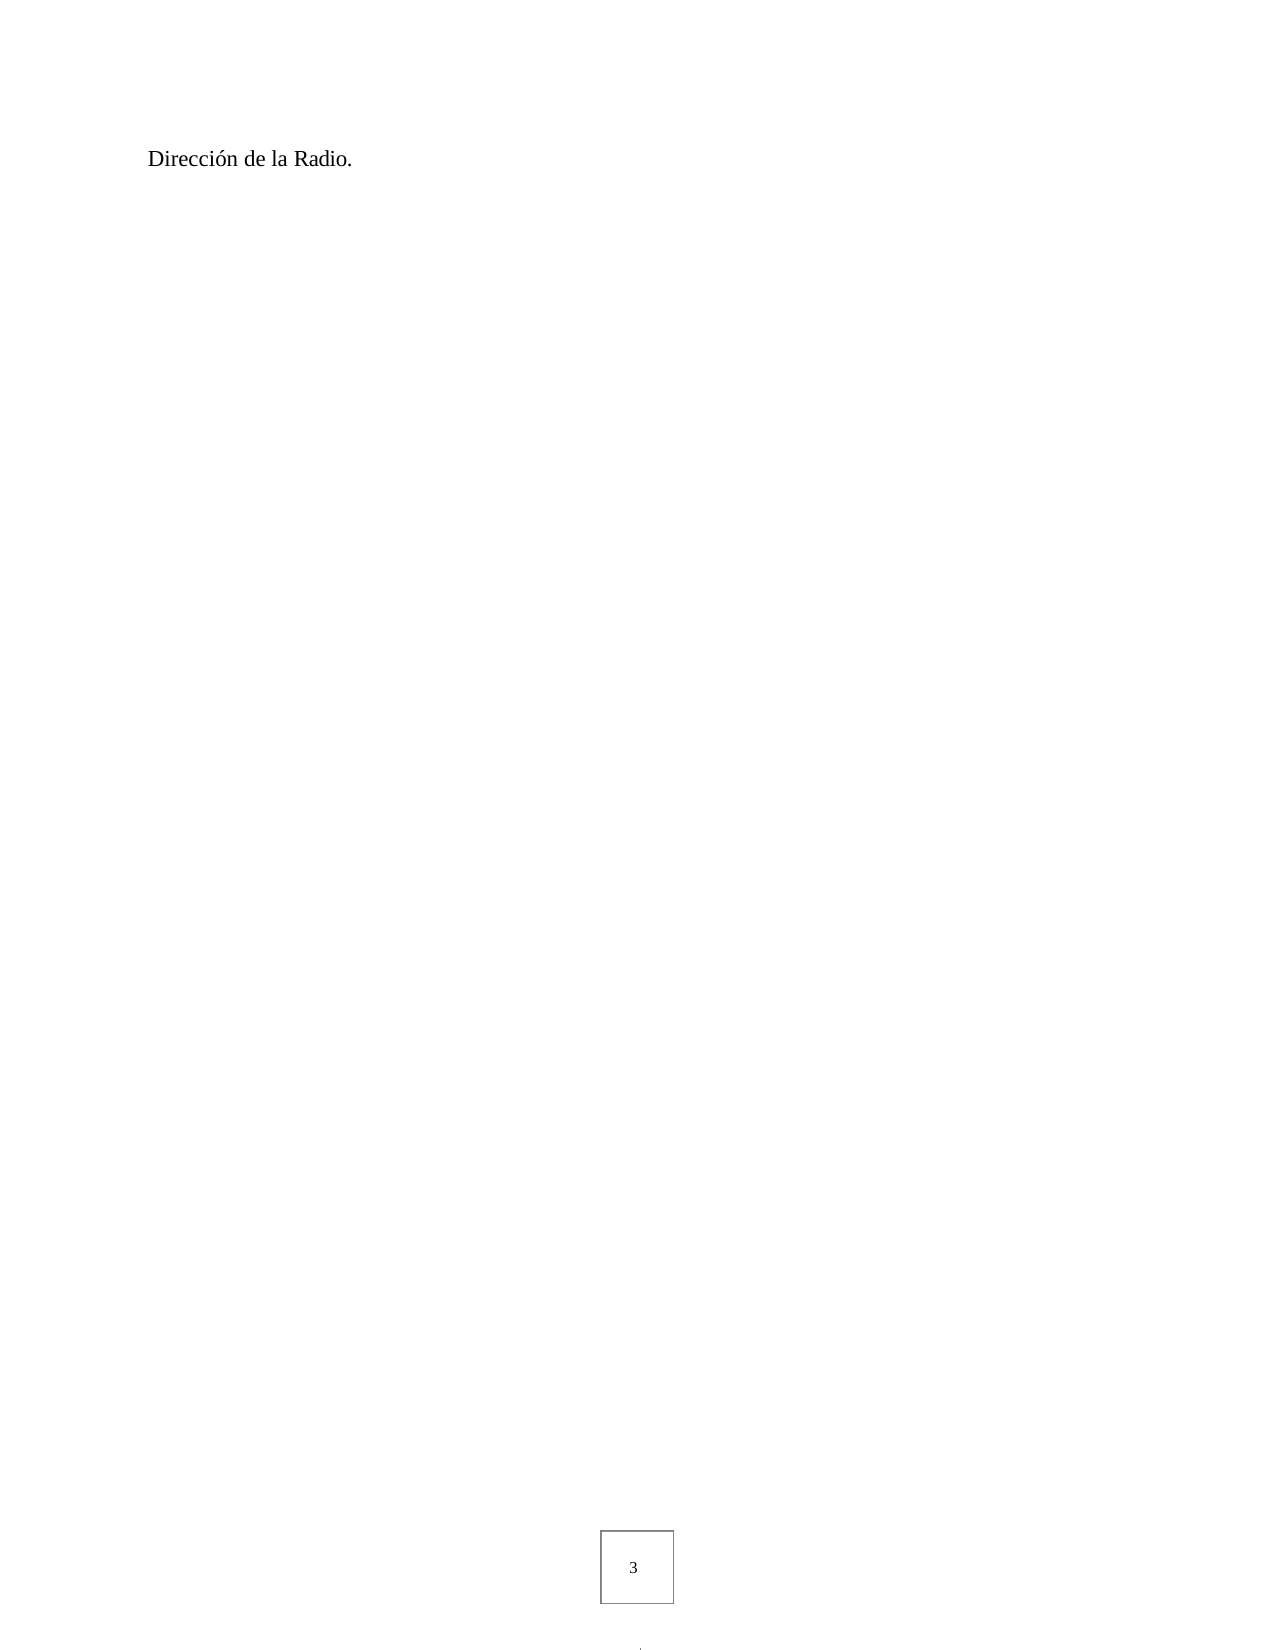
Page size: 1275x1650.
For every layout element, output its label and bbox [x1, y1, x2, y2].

text [148, 146, 1128, 172]
picture [600, 1530, 674, 1604]
